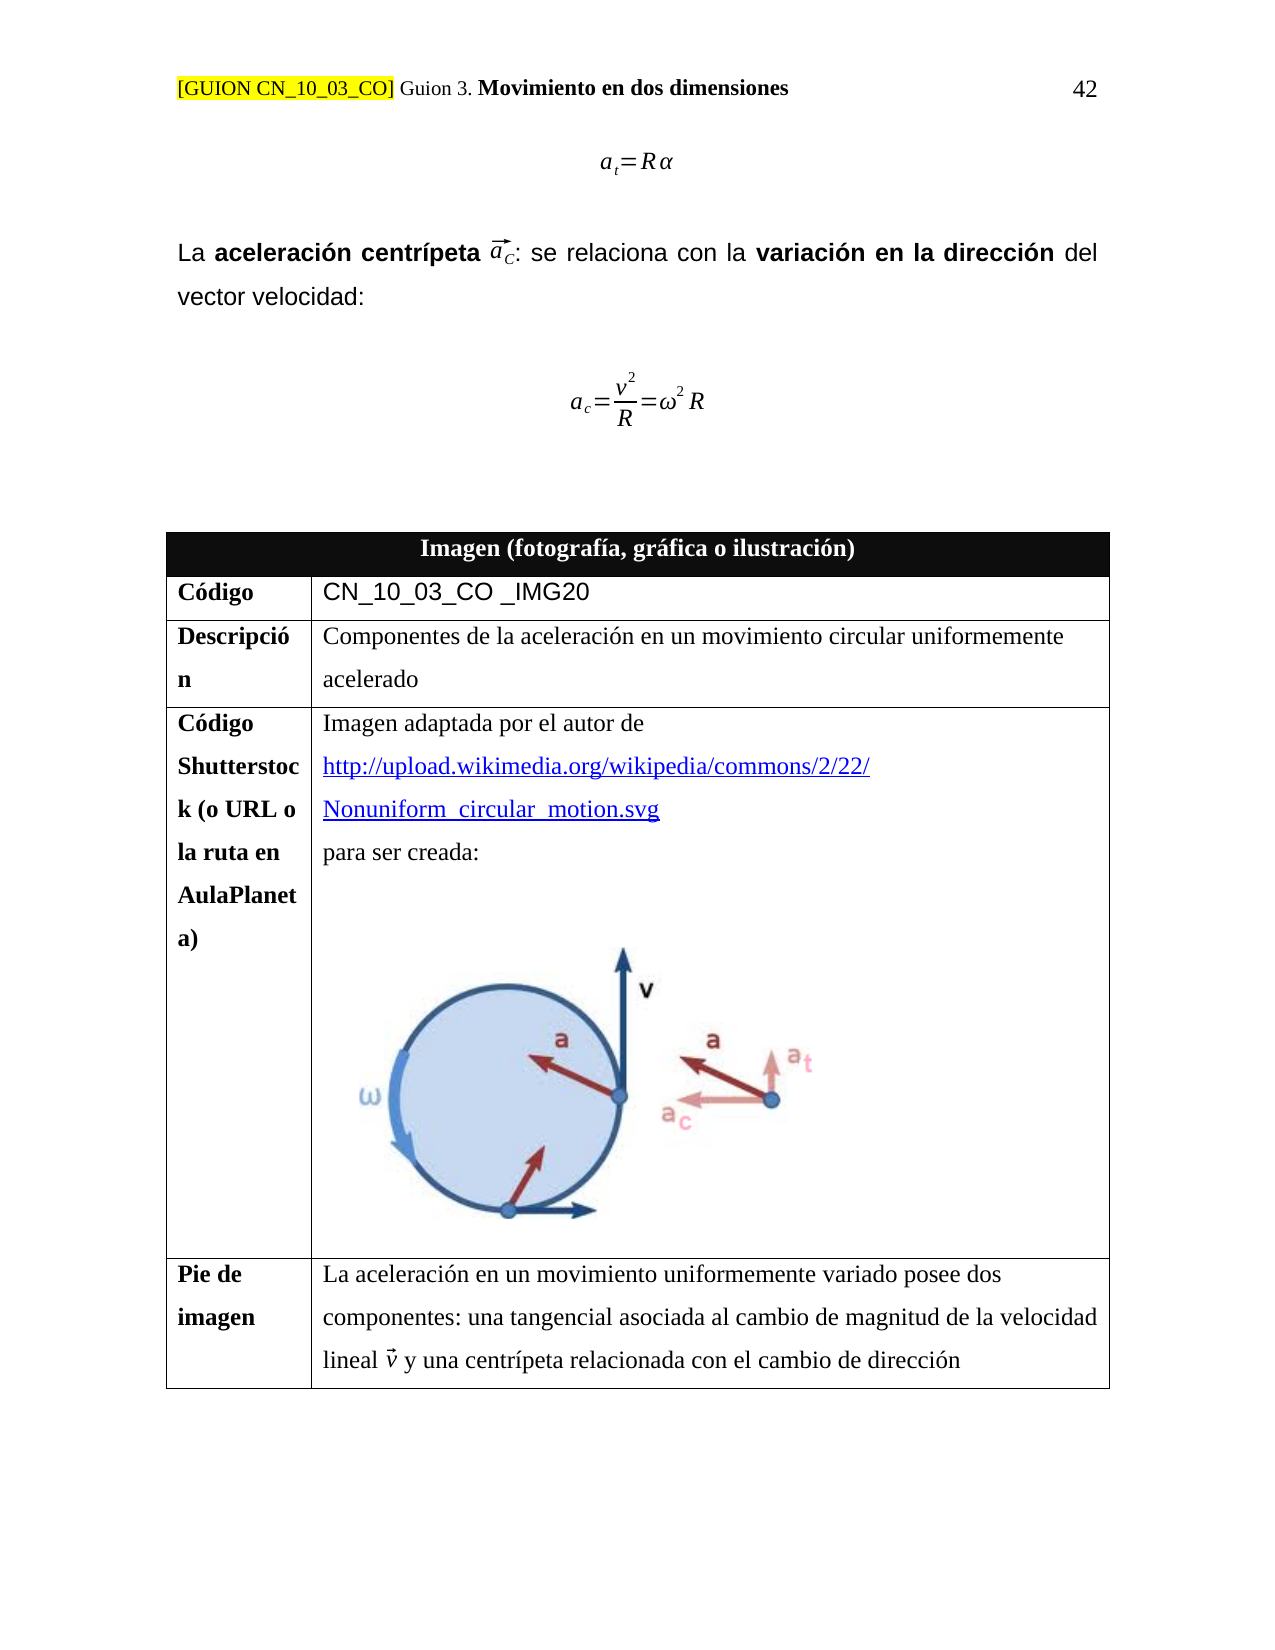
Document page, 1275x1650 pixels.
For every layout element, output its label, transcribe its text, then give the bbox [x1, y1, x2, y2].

table_cell Código [167, 577, 311, 620]
table_cell Pie de imagen [167, 1259, 311, 1388]
table_cell La aceleración en un movimiento uniformemente variado posee dos componentes: una tangencial asociada al cambio de magnitud de la velocidad lineal y una centrípeta relacionada con el cambio de dirección [312, 1259, 1109, 1388]
table_cell CN_10_03_CO _IMG20 [312, 577, 1109, 620]
table_cell Componentes de la aceleración en un movimiento circular uniformemente acelerado [312, 621, 1109, 707]
table_header Imagen (fotografía, gráfica o ilustración) [167, 533, 1109, 576]
table_cell Imagen adaptada por el autor de http://upload.wikimedia.org/wikipedia/commons/2/22/Nonuniform_circular_motion.svg para ser creada: [312, 708, 1109, 1258]
table_cell Descripción [167, 621, 311, 707]
picture [322, 923, 856, 1244]
table_cell Código Shutterstock (o URL o la ruta en AulaPlaneta) [167, 708, 311, 1258]
text La aceleración centrípeta : se relaciona con la variación en la dirección del vector velocidad: [177, 236, 1098, 311]
